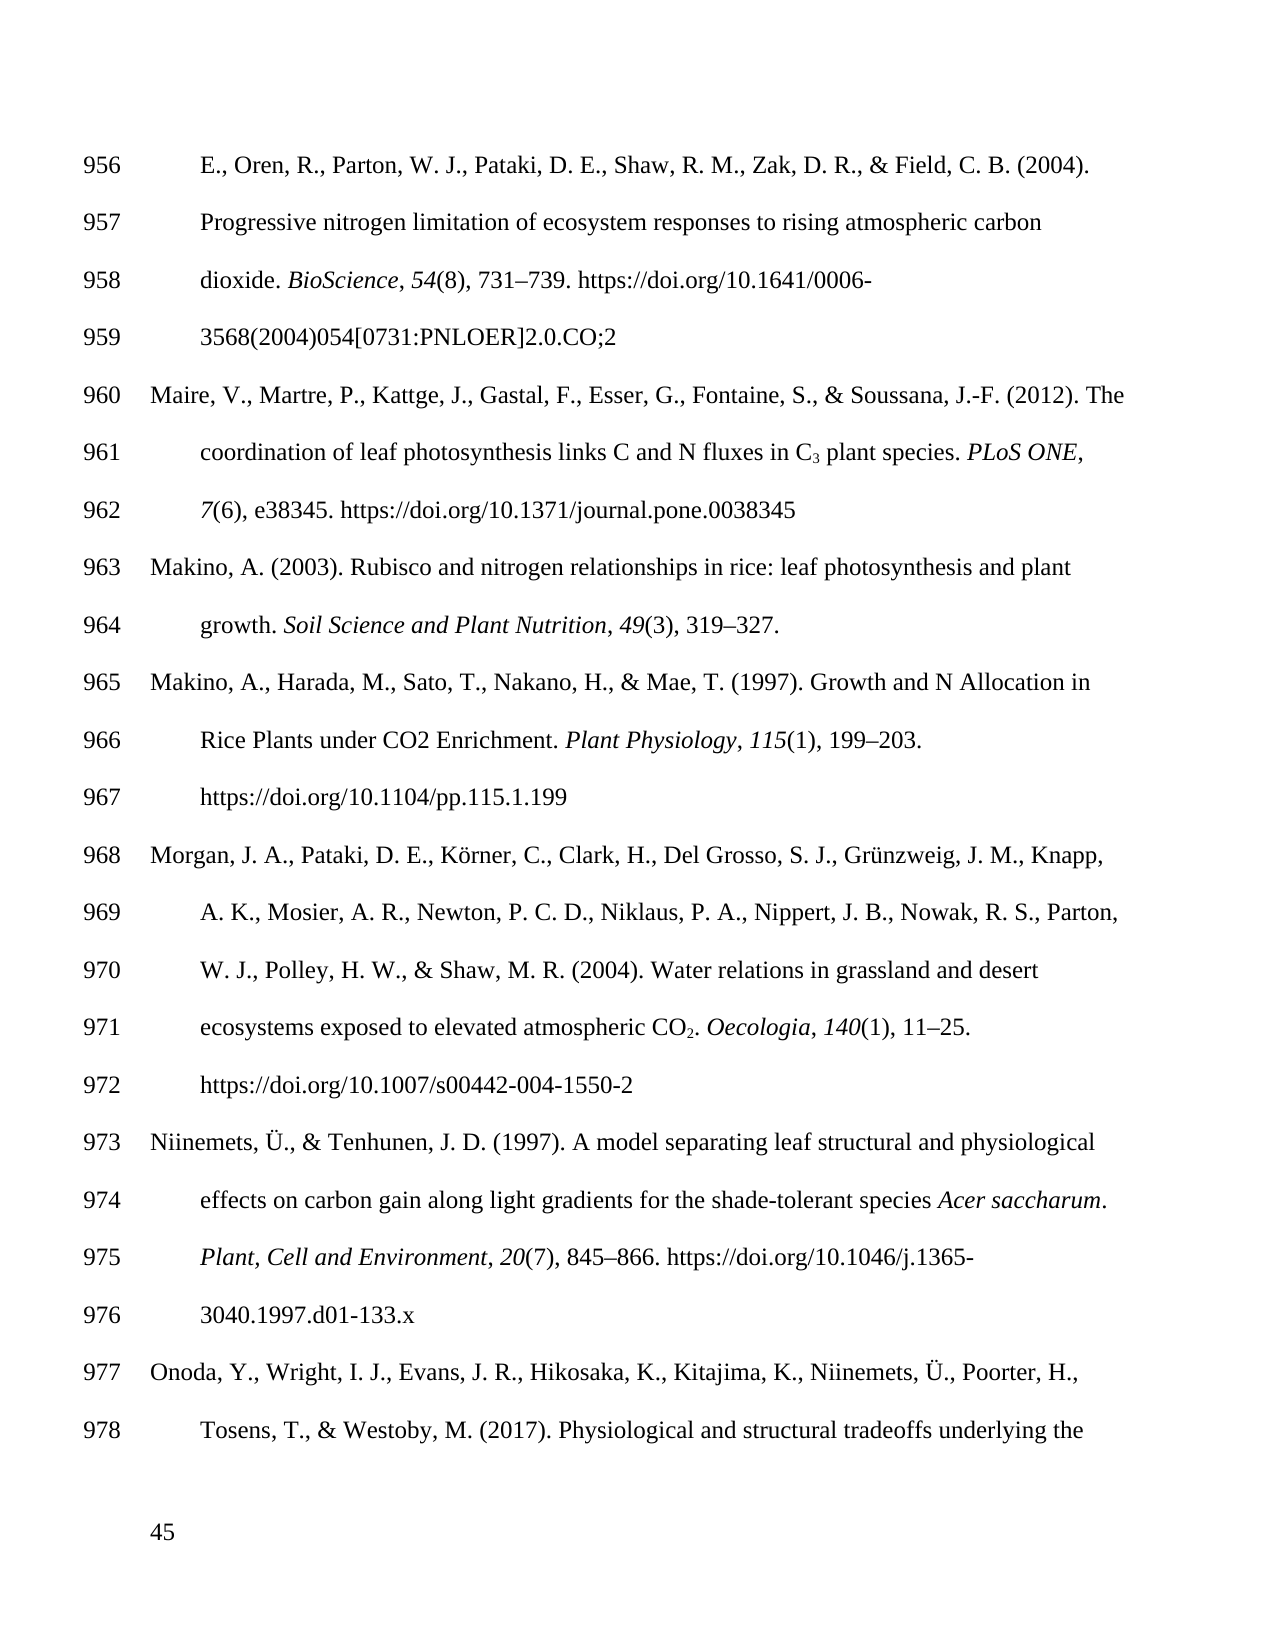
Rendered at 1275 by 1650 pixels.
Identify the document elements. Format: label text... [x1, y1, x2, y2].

text Makino, A., Harada, M., Sato, T., Nakano, H., & Mae, T. (1997). Growth and N Allocation in Rice Plants under CO2 Enrichment. Plant Physiology, 115(1), 199–203. https://doi.org/10.1104/pp.115.1.199 [150, 667, 1125, 811]
text Maire, V., Martre, P., Kattge, J., Gastal, F., Esser, G., Fontaine, S., & Soussana, J.-F. (2012). The coordination of leaf photosynthesis links C and N fluxes in C3 plant species. PLoS ONE, 7(6), e38345. https://doi.org/10.1371/journal.pone.0038345 [150, 380, 1125, 524]
text Morgan, J. A., Pataki, D. E., Körner, C., Clark, H., Del Grosso, S. J., Grünzweig, J. M., Knapp, A. K., Mosier, A. R., Newton, P. C. D., Niklaus, P. A., Nippert, J. B., Nowak, R. S., Parton, W. J., Polley, H. W., & Shaw, M. R. (2004). Water relations in grassland and desert ecosystems exposed to elevated atmospheric CO2. Oecologia, 140(1), 11–25. https://doi.org/10.1007/s00442-004-1550-2 [150, 840, 1125, 1099]
text Makino, A. (2003). Rubisco and nitrogen relationships in rice: leaf photosynthesis and plant growth. Soil Science and Plant Nutrition, 49(3), 319–327. [150, 552, 1125, 639]
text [150, 150, 1125, 351]
text Niinemets, Ü., & Tenhunen, J. D. (1997). A model separating leaf structural and physiological effects on carbon gain along light gradients for the shade-tolerant species Acer saccharum. Plant, Cell and Environment, 20(7), 845–866. https://doi.org/10.1046/j.1365-3040.1997.d01-133.x [150, 1127, 1125, 1329]
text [150, 1357, 1125, 1444]
